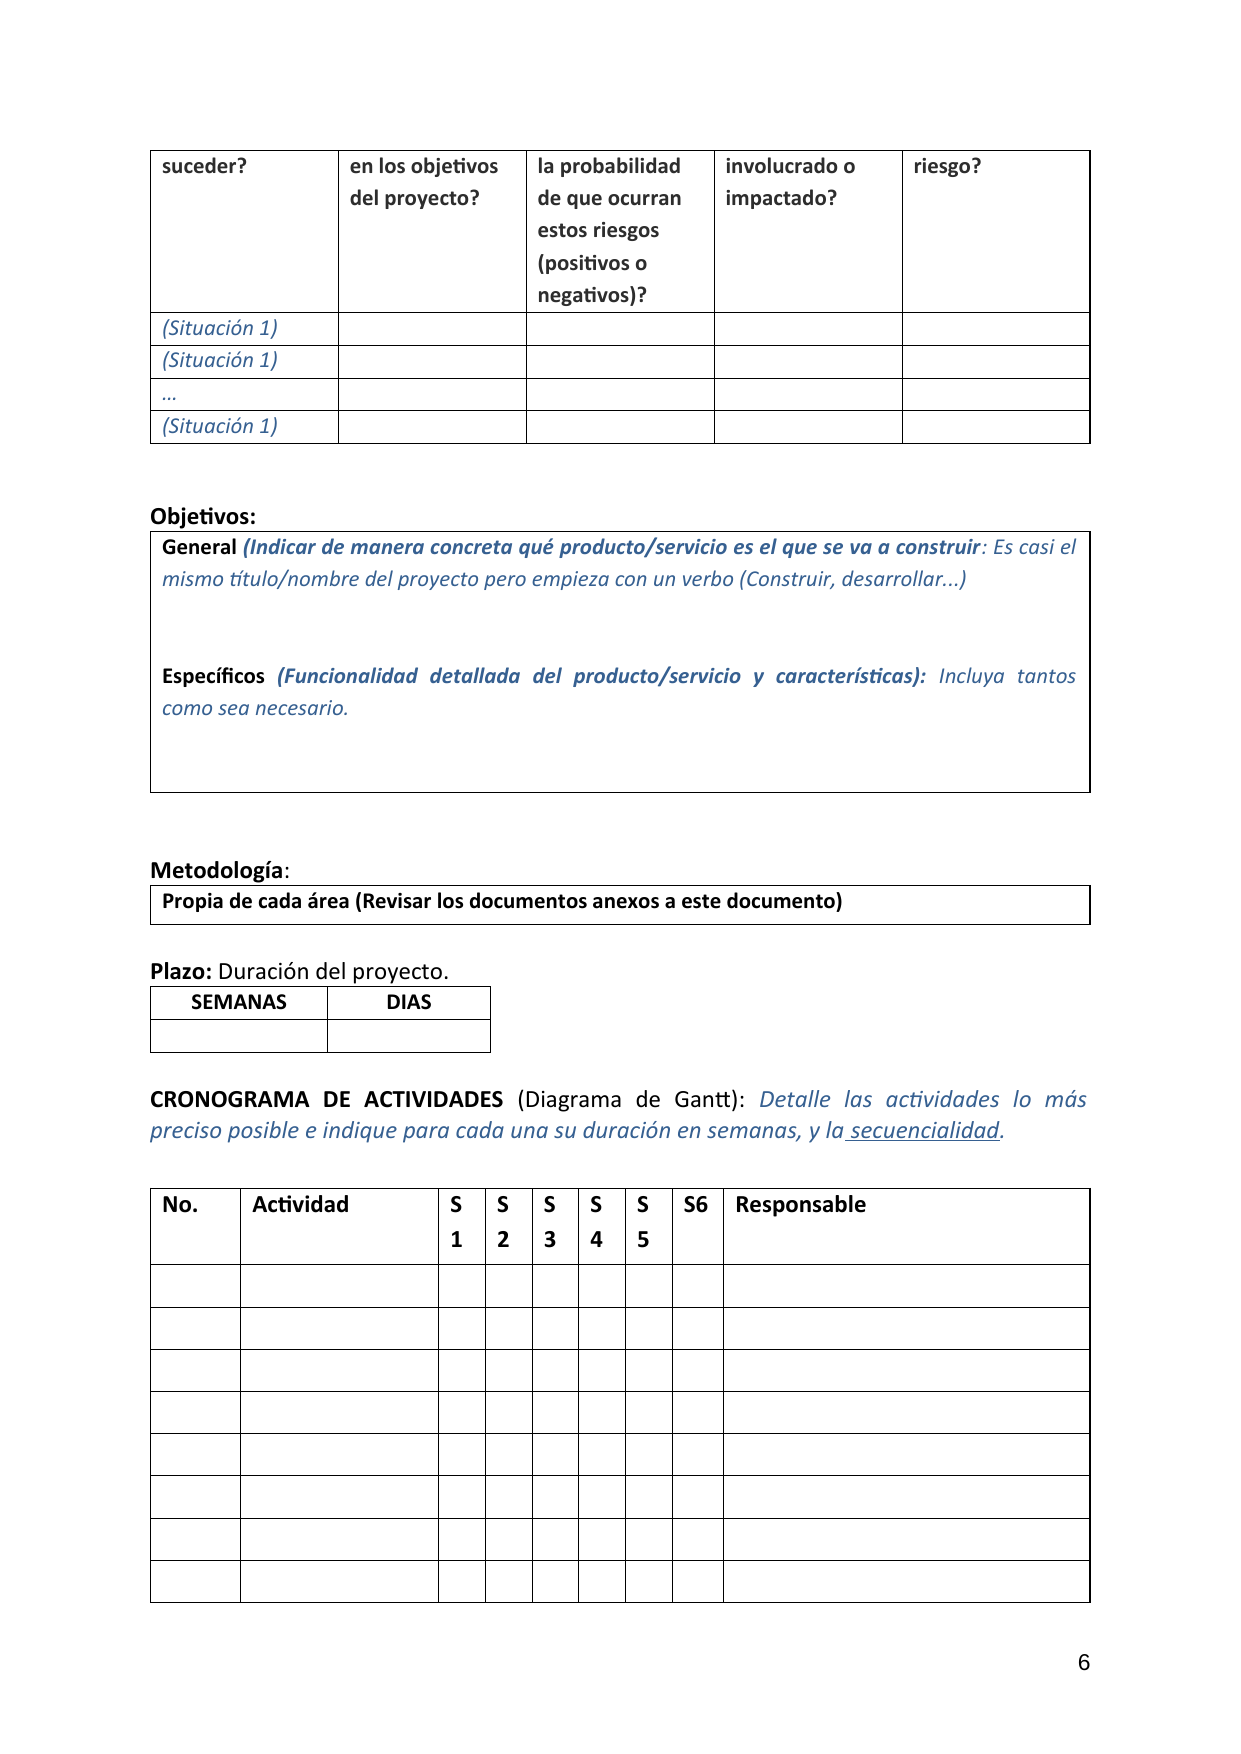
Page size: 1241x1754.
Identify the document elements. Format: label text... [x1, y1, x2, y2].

table_cell [673, 1350, 723, 1391]
table_cell [439, 1308, 485, 1349]
table_header ¿Quién puede estar involucrado o impactado? [715, 151, 902, 312]
table_header S3 [533, 1189, 578, 1264]
table_cell [626, 1308, 672, 1349]
table_cell [673, 1434, 723, 1475]
table_cell [339, 313, 526, 344]
table_cell [626, 1350, 672, 1391]
table_cell [151, 1519, 240, 1560]
table_cell [151, 1308, 240, 1349]
table_header Actividad [241, 1189, 438, 1264]
table_cell [626, 1434, 672, 1475]
table_cell [527, 411, 714, 443]
table_cell [626, 1519, 672, 1560]
table_cell [579, 1434, 625, 1475]
table_cell [241, 1308, 438, 1349]
table_header ¿Cuál sería el efecto/impacto en los objetivos del proyecto? [339, 151, 526, 312]
table_cell [579, 1265, 625, 1307]
table_cell [533, 1519, 578, 1560]
table_header ¿Cuál puede ser la fuente del riesgo? [903, 151, 1089, 312]
text CRONOGRAMA DE ACTIVIDADES (Diagrama de Gantt): Detalle las actividades lo más preciso posible e indique para cada una su duración en semanas, y la secuencialidad. [150, 1083, 1090, 1144]
table_cell [241, 1392, 438, 1433]
table_cell [724, 1392, 1089, 1433]
table_cell [724, 1561, 1089, 1602]
table_cell [486, 1265, 532, 1307]
table_cell [241, 1350, 438, 1391]
table_cell [439, 1265, 485, 1307]
table_header S1 [439, 1189, 485, 1264]
table_header ¿Cuándo, dónde, por qué y cuál es la probabilidad de que ocurran estos riesgos (positivos o negativos)? [527, 151, 714, 312]
table_header DIAS [328, 987, 490, 1019]
table_cell [151, 1020, 327, 1052]
table_cell (Situación 1) [151, 313, 338, 344]
table_cell [673, 1519, 723, 1560]
table_cell [579, 1350, 625, 1391]
table_cell [579, 1308, 625, 1349]
table_cell [527, 346, 714, 377]
table_cell [533, 1265, 578, 1307]
table_cell [439, 1392, 485, 1433]
table_header Propia de cada área (Revisar los documentos anexos a este documento) [151, 886, 1089, 924]
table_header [151, 151, 338, 312]
table_cell [439, 1350, 485, 1391]
table_cell [626, 1476, 672, 1517]
table_cell [486, 1434, 532, 1475]
table_cell [724, 1350, 1089, 1391]
table_cell [626, 1392, 672, 1433]
table_cell [151, 1350, 240, 1391]
table_cell [486, 1476, 532, 1517]
table_header S5 [626, 1189, 672, 1264]
table_cell [439, 1519, 485, 1560]
table_cell [533, 1434, 578, 1475]
table_cell [715, 313, 902, 344]
table_cell [486, 1350, 532, 1391]
table_cell [673, 1308, 723, 1349]
table_cell (Situación 1) [151, 346, 338, 377]
table_cell [579, 1561, 625, 1602]
table_cell [151, 1476, 240, 1517]
table_cell [626, 1561, 672, 1602]
table_cell [241, 1476, 438, 1517]
table_cell [241, 1561, 438, 1602]
table_header No. [151, 1189, 240, 1264]
table_cell [439, 1434, 485, 1475]
table_cell [579, 1476, 625, 1517]
table_cell … [151, 379, 338, 410]
table_cell [151, 1434, 240, 1475]
table_cell [724, 1265, 1089, 1307]
table_cell [715, 411, 902, 443]
table_cell [533, 1392, 578, 1433]
table_cell [626, 1265, 672, 1307]
table_header S2 [486, 1189, 532, 1264]
table_cell [903, 411, 1089, 443]
table_cell [673, 1561, 723, 1602]
table_cell [724, 1519, 1089, 1560]
table_header Responsable [724, 1189, 1089, 1264]
table_cell [903, 379, 1089, 410]
table_cell [439, 1476, 485, 1517]
table_cell (Situación 1) [151, 411, 338, 443]
table_cell [673, 1476, 723, 1517]
table_cell [339, 346, 526, 377]
table_cell [533, 1308, 578, 1349]
text Objetivos: [150, 500, 1090, 531]
table_cell [486, 1519, 532, 1560]
table_cell [579, 1519, 625, 1560]
table_cell [486, 1392, 532, 1433]
table_cell [724, 1308, 1089, 1349]
table_header S6 [673, 1189, 723, 1264]
table_cell [241, 1519, 438, 1560]
table_cell [527, 313, 714, 344]
table_cell [486, 1308, 532, 1349]
table_cell [673, 1392, 723, 1433]
table_cell [339, 379, 526, 410]
table_cell [715, 379, 902, 410]
table_cell [715, 346, 902, 377]
table_cell [241, 1434, 438, 1475]
table_cell [533, 1561, 578, 1602]
table_cell [151, 1265, 240, 1307]
table_header General (Indicar de manera concreta qué producto/servicio es el que se va a construir: Es casi el mismo título/nombre del proyecto pero empieza con un verbo (Construir, desarrollar...) Específicos (Funcionalidad detallada del producto/servicio y características): Incluya tantos como sea necesario. [151, 532, 1089, 792]
text Plazo: Duración del proyecto. [150, 955, 1090, 986]
table_cell [579, 1392, 625, 1433]
table_cell [328, 1020, 490, 1052]
table_cell [533, 1350, 578, 1391]
table_header S4 [579, 1189, 625, 1264]
table_cell [439, 1561, 485, 1602]
table_cell [673, 1265, 723, 1307]
table_cell [533, 1476, 578, 1517]
table_cell [724, 1434, 1089, 1475]
table_header SEMANAS [151, 987, 327, 1019]
table_cell [527, 379, 714, 410]
table_cell [151, 1392, 240, 1433]
table_cell [151, 1561, 240, 1602]
table_cell [724, 1476, 1089, 1517]
table_cell [339, 411, 526, 443]
table_cell [241, 1265, 438, 1307]
text Metodología: [150, 854, 1090, 885]
table_cell [903, 313, 1089, 344]
table_cell [486, 1561, 532, 1602]
table_cell [903, 346, 1089, 377]
